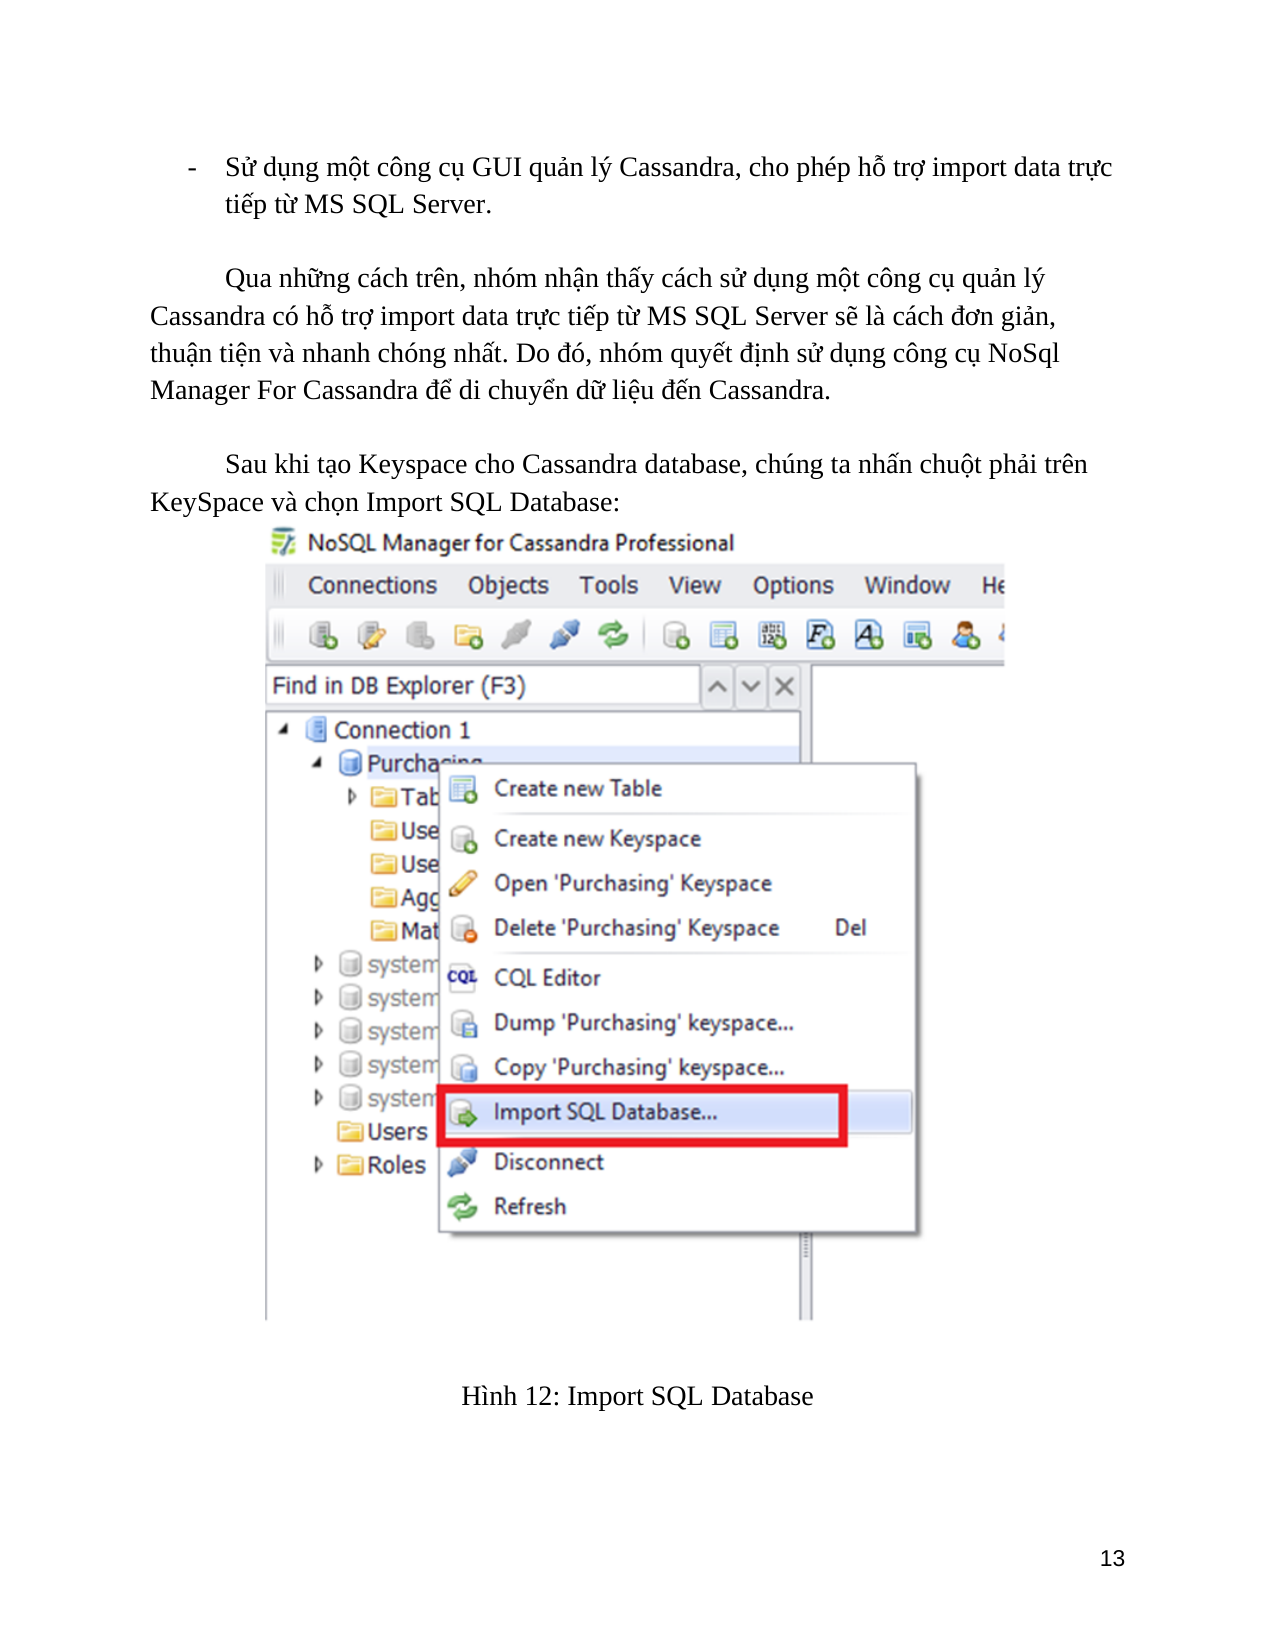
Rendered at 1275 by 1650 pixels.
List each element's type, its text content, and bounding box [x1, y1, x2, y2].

text Hình 12: Import SQL Database [150, 1379, 1125, 1412]
text Sau khi tạo Keyspace cho Cassandra database, chúng ta nhấn chuột phải trên KeySpace và chọn Import SQL Database: [150, 447, 1125, 517]
text Qua những cách trên, nhóm nhận thấy cách sử dụng một công cụ quản lý Cassandra có hỗ trợ import data trực tiếp từ MS SQL Server sẽ là cách đơn giản, thuận tiện và nhanh chóng nhất. Do đó, nhóm quyết định sử dụng công cụ NoSql Manager For Cassandra để di chuyển dữ liệu đến Cassandra. [150, 262, 1125, 406]
list Sử dụng một công cụ GUI quản lý Cassandra, cho phép hỗ trợ import data trực tiếp từ MS SQL Server. [187, 150, 1125, 219]
picture [265, 521, 1010, 1376]
